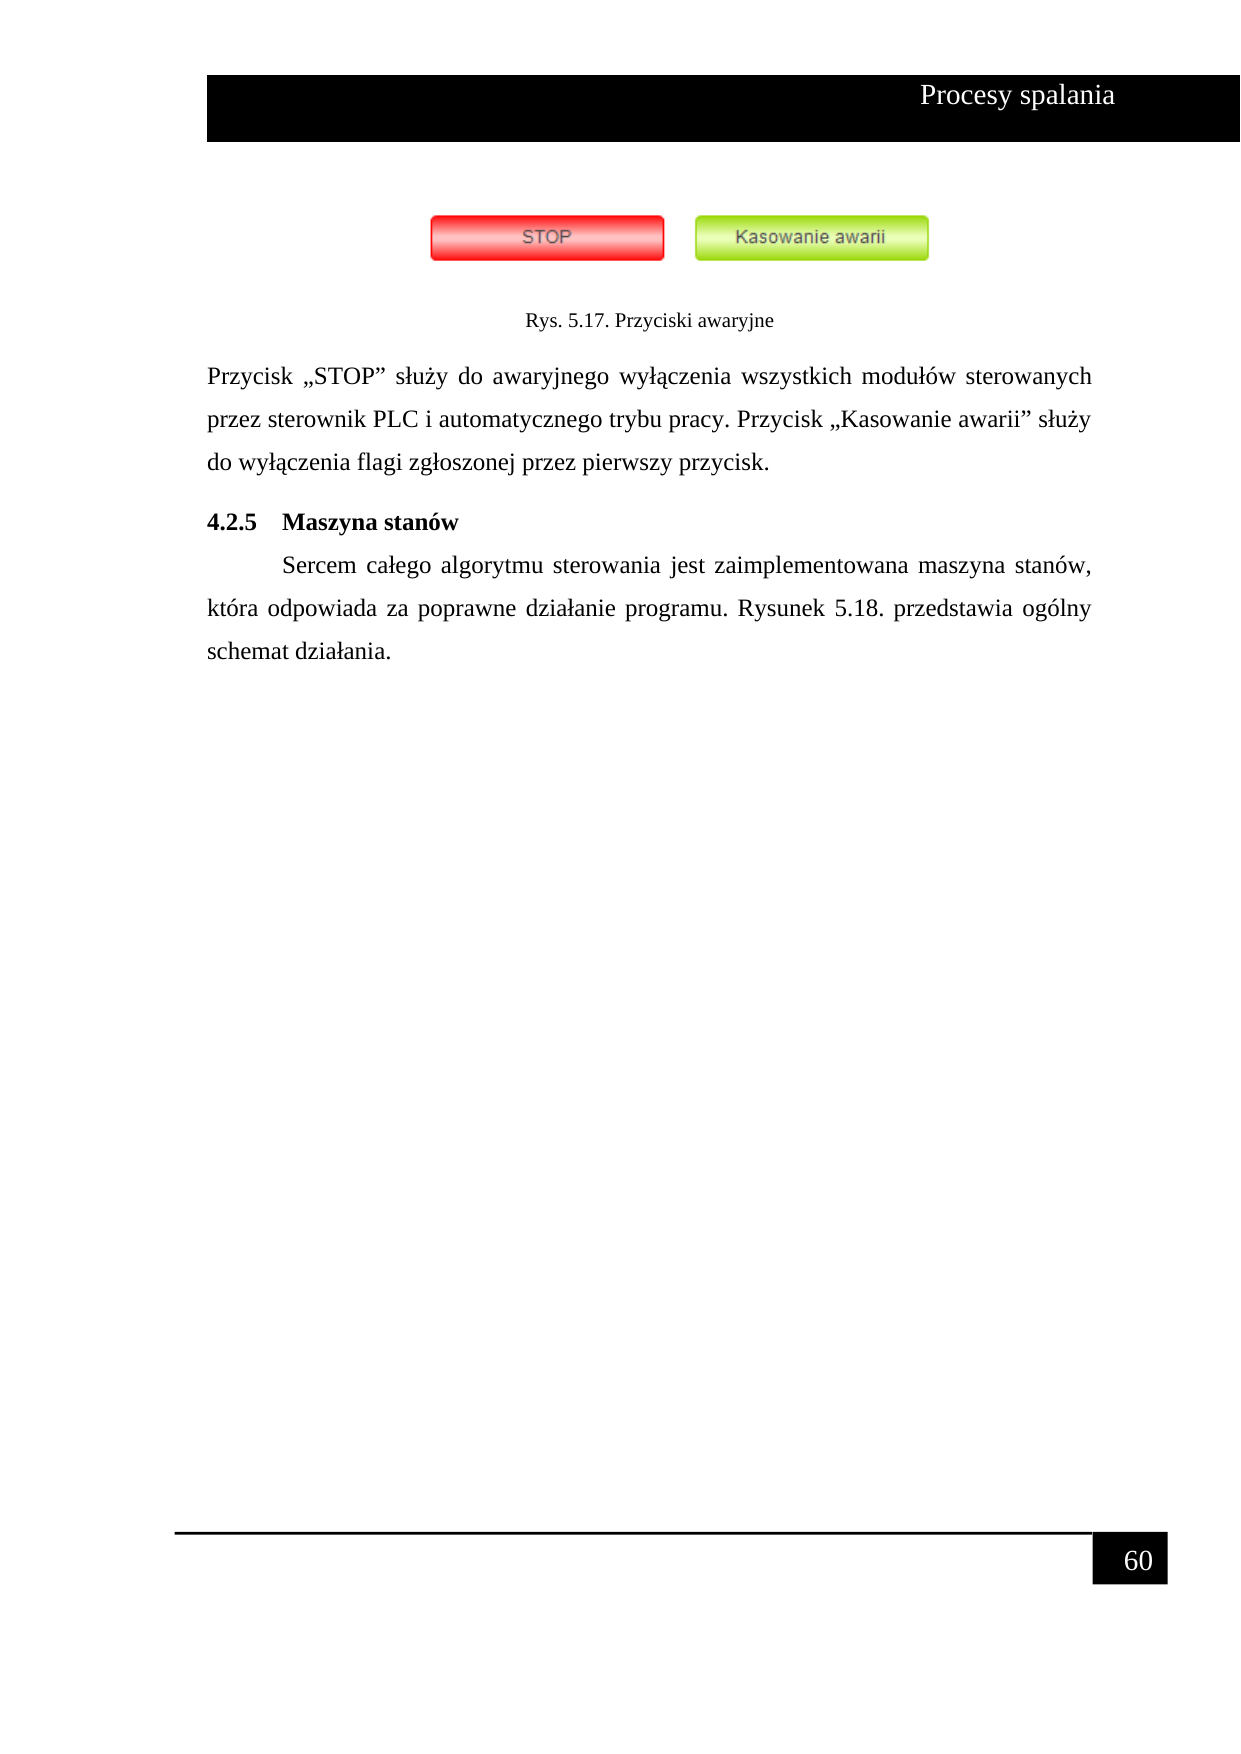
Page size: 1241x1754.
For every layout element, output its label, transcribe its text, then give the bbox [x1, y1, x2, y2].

text Przycisk „STOP” służy do awaryjnego wyłączenia wszystkich modułów sterowanych przez sterownik PLC i automatycznego trybu pracy. Przycisk „Kasowanie awarii” służy do wyłączenia flagi zgłoszonej przez pierwszy przycisk. [207, 361, 1092, 476]
text Rys. 5.17. Przyciski awaryjne [207, 308, 1092, 332]
picture [417, 201, 943, 277]
text Sercem całego algorytmu sterowania jest zaimplementowana maszyna stanów, która odpowiada za poprawne działanie programu. Rysunek 5.18. przedstawia ogólny schemat działania. [207, 550, 1092, 665]
subtitle Maszyna stanów [207, 507, 1092, 536]
